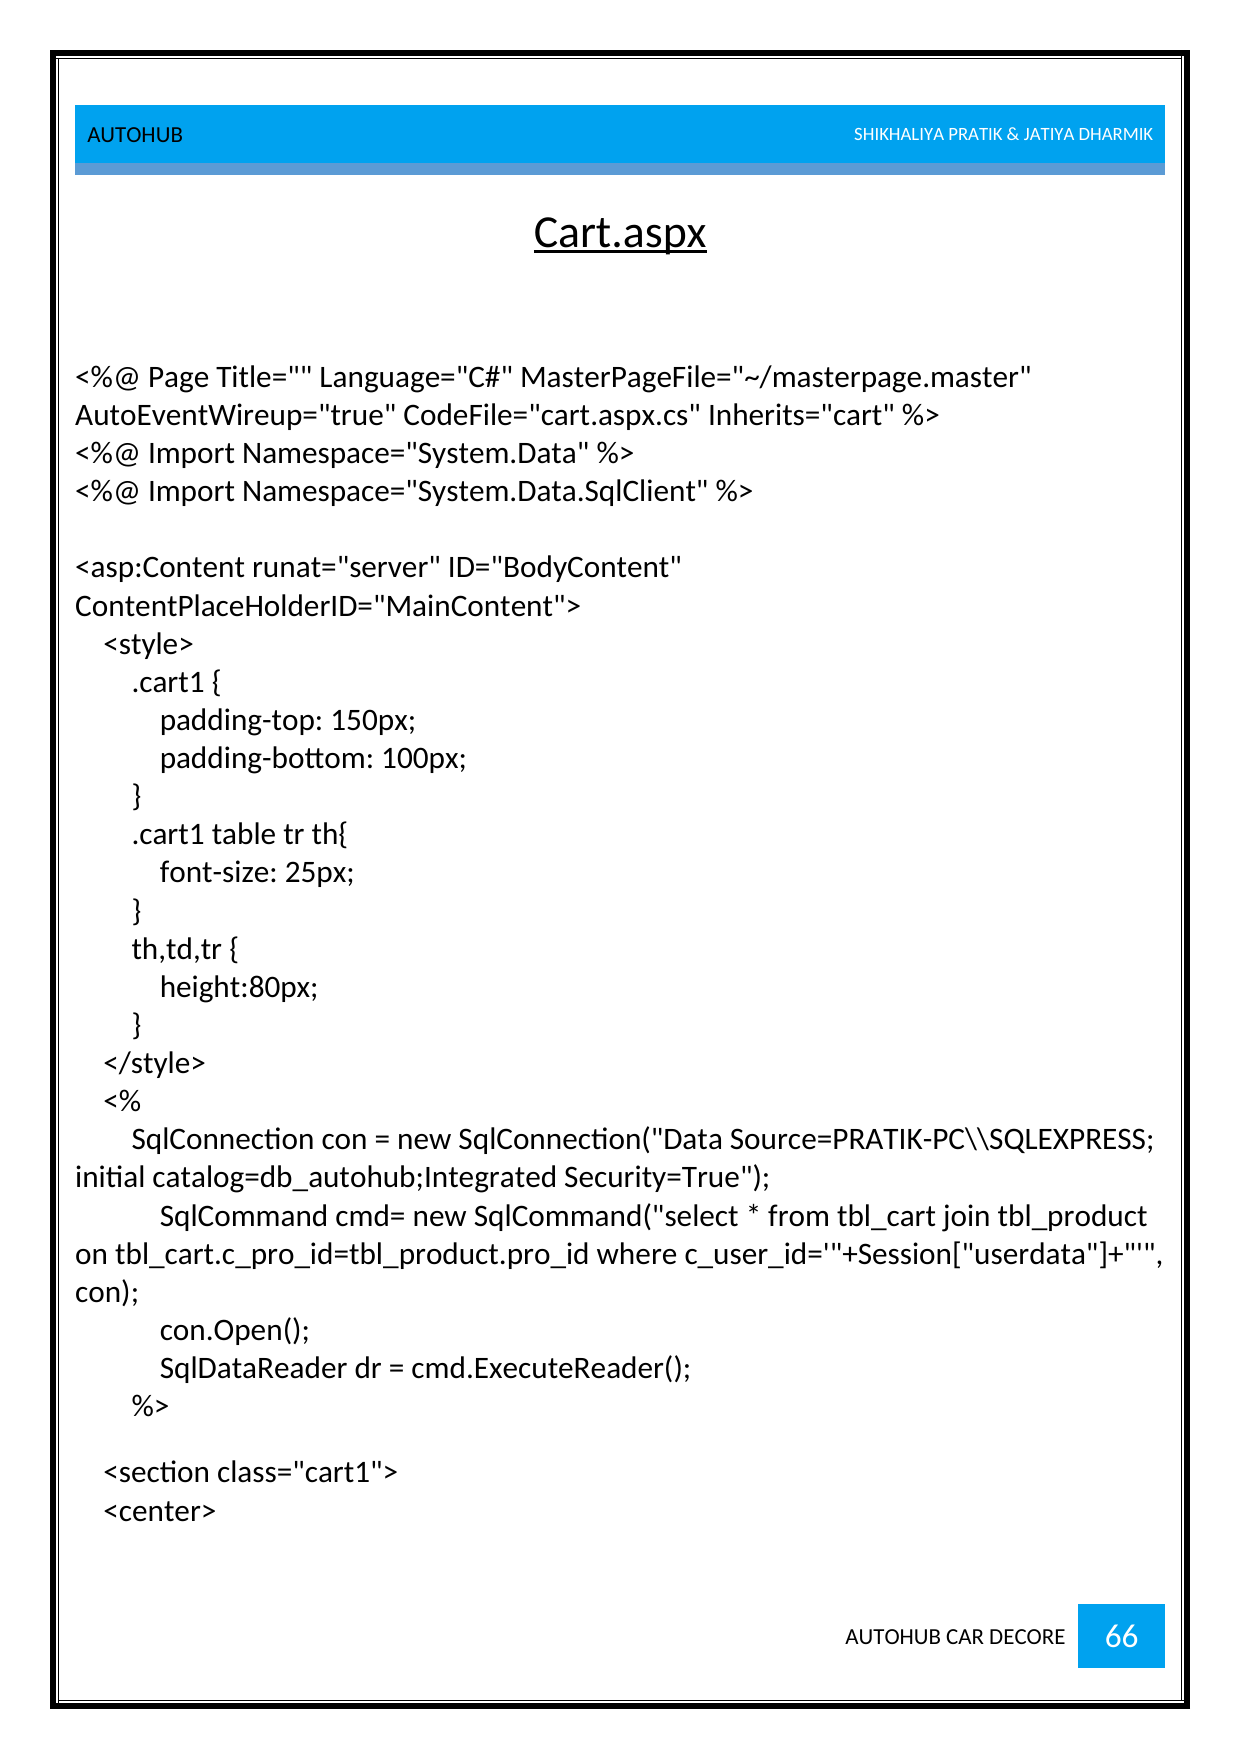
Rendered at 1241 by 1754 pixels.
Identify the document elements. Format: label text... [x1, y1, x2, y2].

text th,td,tr { [75, 929, 1165, 967]
text con.Open(); [75, 1310, 1165, 1348]
text <center> [75, 1491, 1165, 1529]
text .cart1 table tr th{ [75, 814, 1165, 853]
text SqlCommand cmd= new SqlCommand("select * from tbl_cart join tbl_product on tbl_cart.c_pro_id=tbl_product.pro_id where c_user_id='"+Session["userdata"]+"'", con); [75, 1196, 1165, 1310]
text <% [75, 1081, 1165, 1119]
text <%@ Import Namespace="System.Data.SqlClient" %> [75, 471, 1165, 509]
text height:80px; [75, 967, 1165, 1005]
text } [75, 1005, 1165, 1043]
text <style> [75, 624, 1165, 662]
text <section class="cart1"> [75, 1452, 1165, 1491]
text } [75, 891, 1165, 929]
text <%@ Page Title="" Language="C#" MasterPageFile="~/masterpage.master" AutoEventWireup="true" CodeFile="cart.aspx.cs" Inherits="cart" %> [75, 357, 1165, 433]
text } [75, 776, 1165, 814]
text SqlConnection con = new SqlConnection("Data Source=PRATIK-PC\\SQLEXPRESS; initial catalog=db_autohub;Integrated Security=True"); [75, 1119, 1165, 1196]
text SqlDataReader dr = cmd.ExecuteReader(); [75, 1348, 1165, 1386]
text padding-top: 150px; [75, 700, 1165, 738]
text Cart.aspx [75, 203, 1165, 259]
text <asp:Content runat="server" ID="BodyContent" ContentPlaceHolderID="MainContent"> [75, 548, 1165, 624]
text .cart1 { [75, 662, 1165, 700]
text font-size: 25px; [75, 853, 1165, 891]
text </style> [75, 1043, 1165, 1081]
text <%@ Import Namespace="System.Data" %> [75, 433, 1165, 471]
text padding-bottom: 100px; [75, 738, 1165, 776]
text %> [75, 1386, 1165, 1424]
